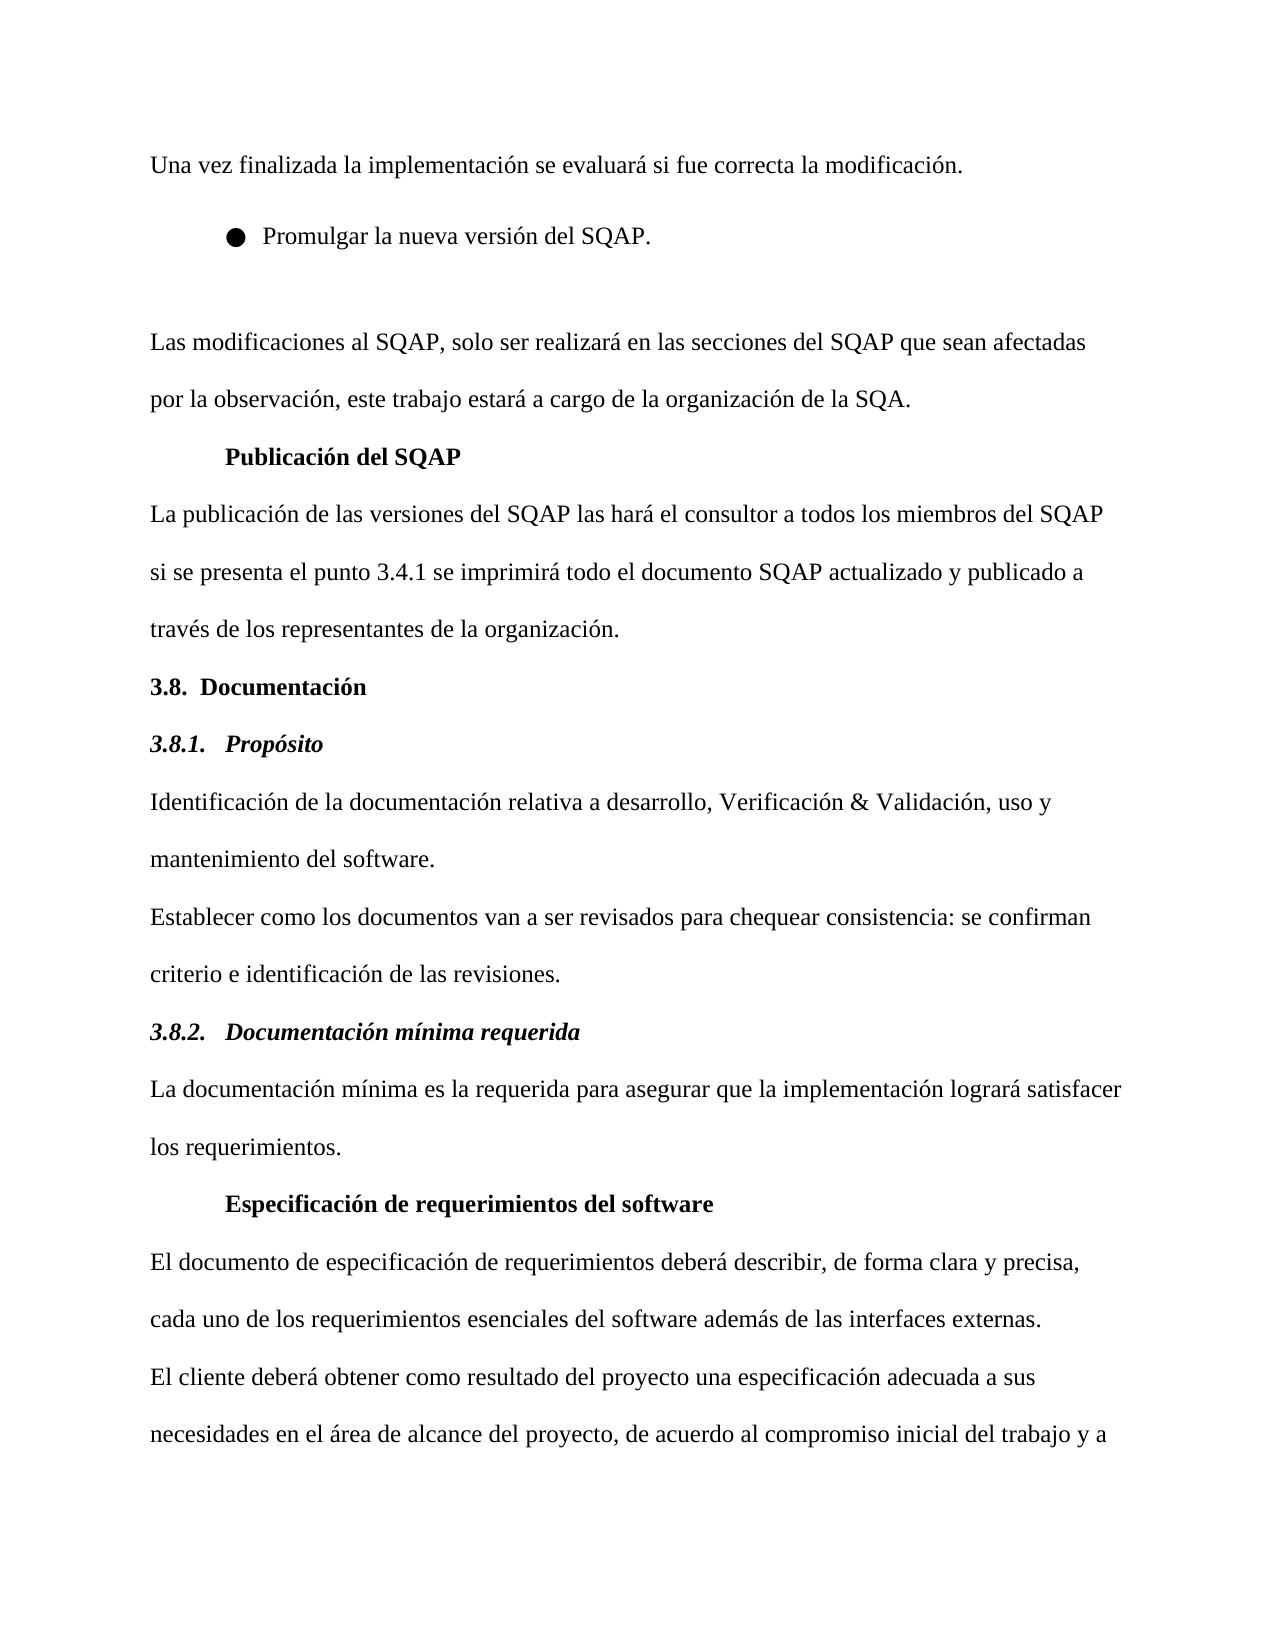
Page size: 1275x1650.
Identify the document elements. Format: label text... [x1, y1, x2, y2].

list Promulgar la nueva versión del SQAP. [225, 207, 1125, 259]
text Una vez finalizada la implementación se evaluará si fue correcta la modificación. [150, 150, 1125, 179]
text El documento de especificación de requerimientos deberá describir, de forma clara y precisa, cada uno de los requerimientos esenciales del software además de las interfaces externas. [150, 1247, 1125, 1333]
text Identificación de la documentación relativa a desarrollo, Verificación & Validación, uso y mantenimiento del software. [150, 787, 1125, 873]
subtitle Publicación del SQAP [150, 442, 1125, 470]
text Las modificaciones al SQAP, solo ser realizará en las secciones del SQAP que sean afectadas por la observación, este trabajo estará a cargo de la organización de la SQA. [150, 327, 1125, 413]
subtitle Propósito [150, 729, 1125, 758]
subtitle Especificación de requerimientos del software [150, 1189, 1125, 1218]
text La documentación mínima es la requerida para asegurar que la implementación logrará satisfacer los requerimientos. [150, 1074, 1125, 1160]
text La publicación de las versiones del SQAP las hará el consultor a todos los miembros del SQAP si se presenta el punto 3.4.1 se imprimirá todo el documento SQAP actualizado y publicado a través de los representantes de la organización. [150, 499, 1125, 643]
subtitle Documentación mínima requerida [150, 1017, 1125, 1045]
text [150, 1362, 1125, 1448]
subtitle Documentación [150, 672, 1125, 700]
text Establecer como los documentos van a ser revisados para chequear consistencia: se confirman criterio e identificación de las revisiones. [150, 902, 1125, 988]
